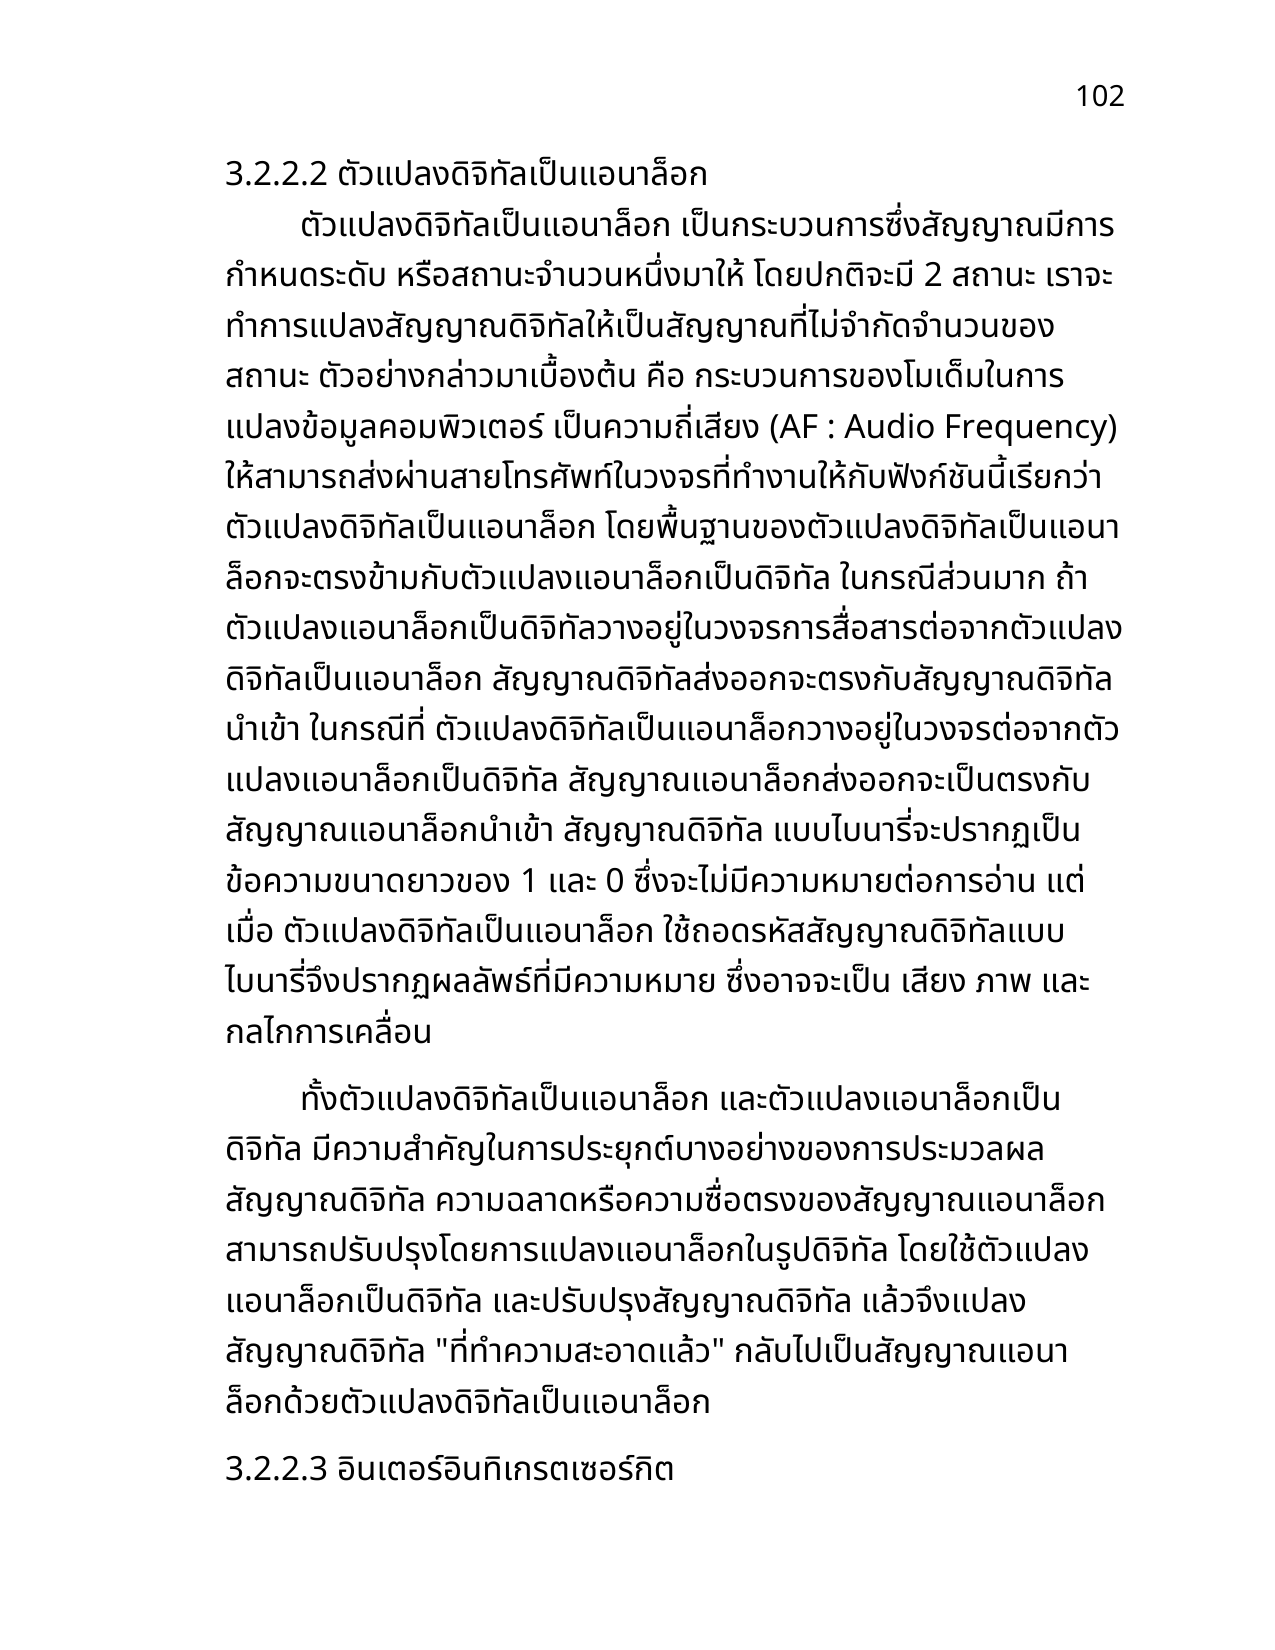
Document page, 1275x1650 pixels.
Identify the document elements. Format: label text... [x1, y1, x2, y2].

text ทั้งตัวแปลงดิจิทัลเป็นแอนาล็อก และตัวแปลงแอนาล็อกเป็นดิจิทัล มีความสำคัญในการประยุกต์บางอย่างของการประมวลผลสัญญาณดิจิทัล ความฉลาดหรือความซื่อตรงของสัญญาณแอนาล็อก สามารถปรับปรุงโดยการแปลงแอนาล็อกในรูปดิจิทัล โดยใช้ตัวแปลงแอนาล็อกเป็นดิจิทัล และปรับปรุงสัญญาณดิจิทัล แล้วจึงแปลงสัญญาณดิจิทัล "ที่ทำความสะอาดแล้ว" กลับไปเป็นสัญญาณแอนาล็อกด้วยตัวแปลงดิจิทัลเป็นแอนาล็อก [225, 1075, 1125, 1428]
text 3.2.2.3 อินเตอร์อินทิเกรตเซอร์กิต [225, 1445, 1125, 1495]
text ตัวแปลงดิจิทัลเป็นแอนาล็อก เป็นกระบวนการซึ่งสัญญาณมีการกำหนดระดับ หรือสถานะจำนวนหนึ่งมาให้ โดยปกติจะมี 2 สถานะ เราจะทำการแปลงสัญญาณดิจิทัลให้เป็นสัญญาณที่ไม่จำกัดจำนวนของสถานะ ตัวอย่างกล่าวมาเบื้องต้น คือ กระบวนการของโมเด็มในการแปลงข้อมูลคอมพิวเตอร์ เป็นความถี่เสียง (AF : Audio Frequency) ให้สามารถส่งผ่านสายโทรศัพท์ในวงจรที่ทำงานให้กับฟังก์ชันนี้เรียกว่า ตัวแปลงดิจิทัลเป็นแอนาล็อก โดยพื้นฐานของตัวแปลงดิจิทัลเป็นแอนาล็อกจะตรงข้ามกับตัวแปลงแอนาล็อกเป็นดิจิทัล ในกรณีส่วนมาก ถ้าตัวแปลงแอนาล็อกเป็นดิจิทัลวางอยู่ในวงจรการสื่อสารต่อจากตัวแปลงดิจิทัลเป็นแอนาล็อก สัญญาณดิจิทัลส่งออกจะตรงกับสัญญาณดิจิทัลนำเข้า ในกรณีที่ ตัวแปลงดิจิทัลเป็นแอนาล็อกวางอยู่ในวงจรต่อจากตัวแปลงแอนาล็อกเป็นดิจิทัล สัญญาณแอนาล็อกส่งออกจะเป็นตรงกับสัญญาณแอนาล็อกนำเข้า สัญญาณดิจิทัล แบบไบนารี่จะปรากฏเป็นข้อความขนาดยาวของ 1 และ 0 ซึ่งจะไม่มีความหมายต่อการอ่าน แต่เมื่อ ตัวแปลงดิจิทัลเป็นแอนาล็อก ใช้ถอดรหัสสัญญาณดิจิทัลแบบไบนารี่จึงปรากฏผลลัพธ์ที่มีความหมาย ซึ่งอาจจะเป็น เสียง ภาพ และกลไกการเคลื่อน [225, 201, 1125, 1058]
text 3.2.2.2 ตัวแปลงดิจิทัลเป็นแอนาล็อก [225, 150, 1125, 201]
